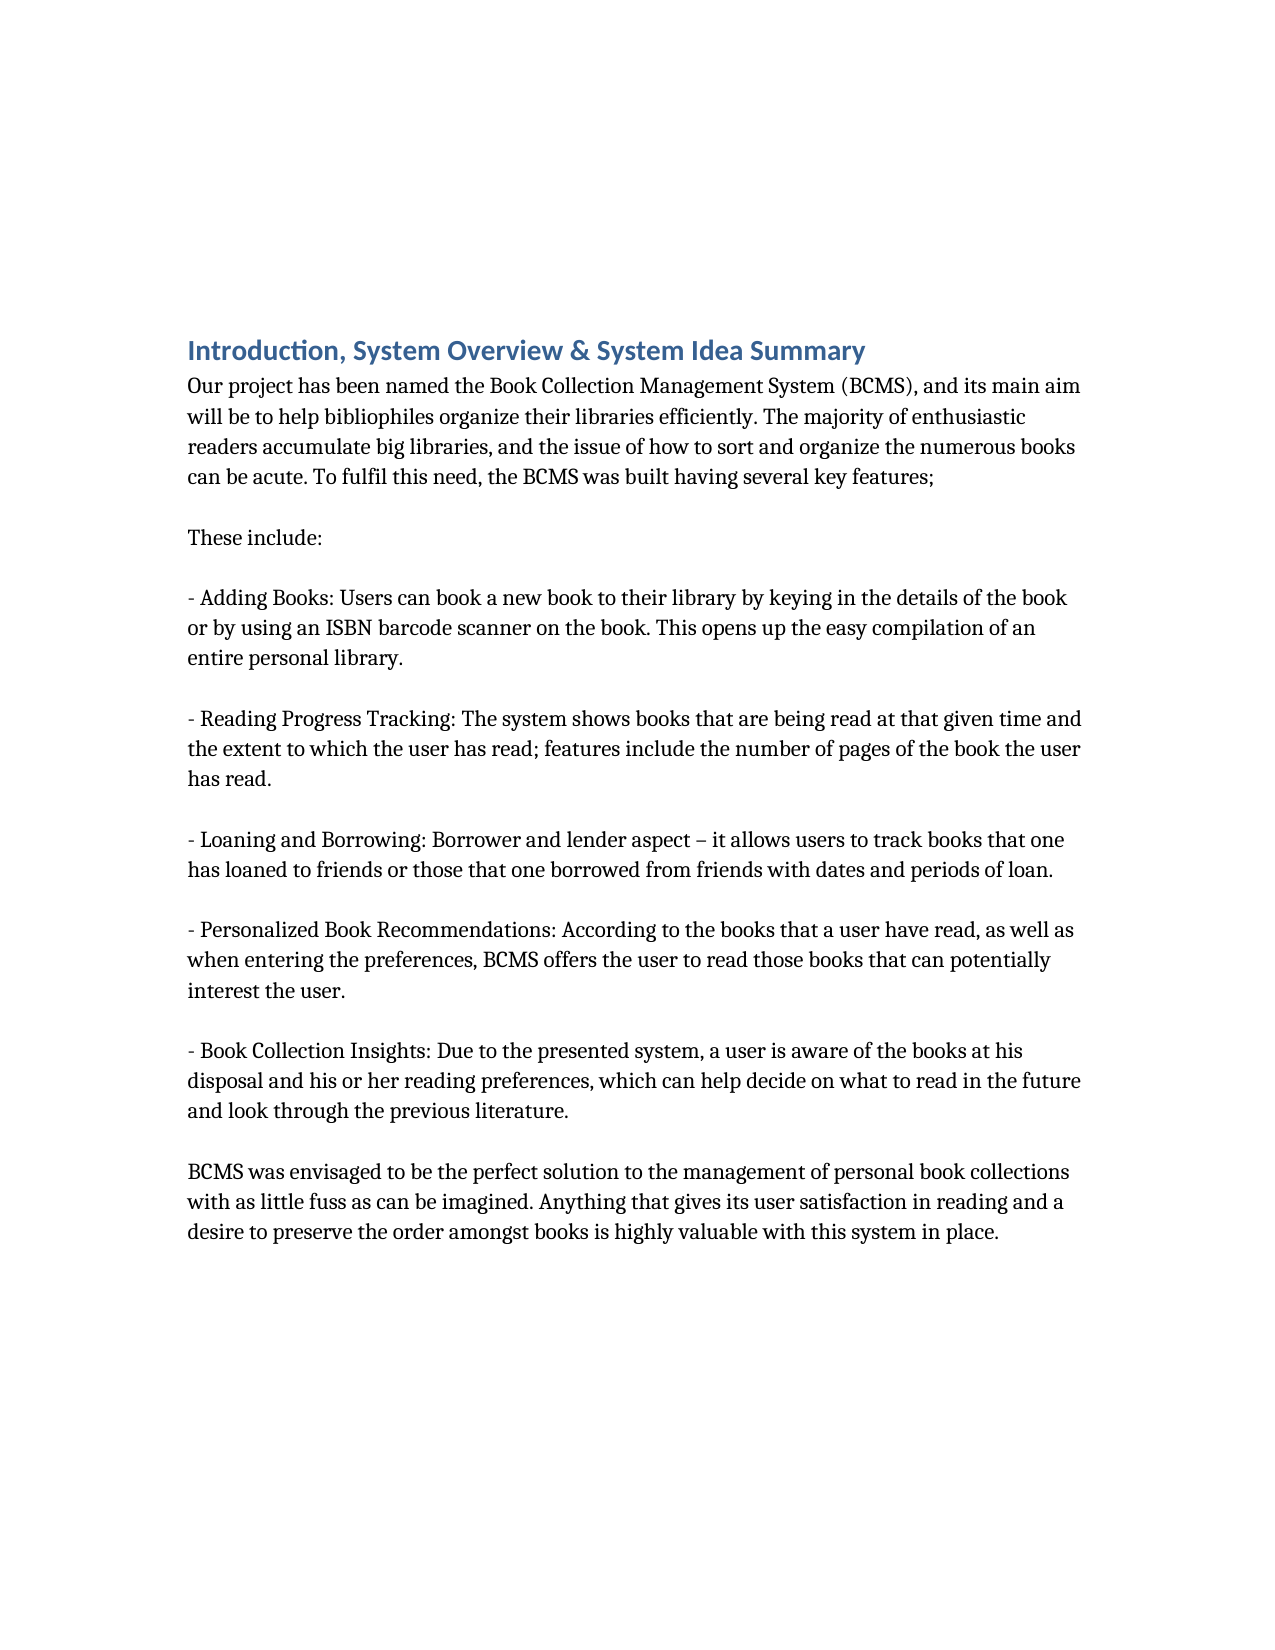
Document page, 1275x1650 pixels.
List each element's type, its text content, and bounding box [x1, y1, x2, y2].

text Our project has been named the Book Collection Management System (BCMS), and its main aim will be to help bibliophiles organize their libraries efficiently. The majority of enthusiastic readers accumulate big libraries, and the issue of how to sort and organize the numerous books can be acute. To fulfil this need, the BCMS was built having several key features; These include: - Adding Books: Users can book a new book to their library by keying in the details of the book or by using an ISBN barcode scanner on the book. This opens up the easy compilation of an entire personal library. - Reading Progress Tracking: The system shows books that are being read at that given time and the extent to which the user has read; features include the number of pages of the book the user has read. - Loaning and Borrowing: Borrower and lender aspect – it allows users to track books that one has loaned to friends or those that one borrowed from friends with dates and periods of loan. - Personalized Book Recommendations: According to the books that a user have read, as well as when entering the preferences, BCMS offers the user to read those books that can potentially interest the user. - Book Collection Insights: Due to the presented system, a user is aware of the books at his disposal and his or her reading preferences, which can help decide on what to read in the future and look through the previous literature. BCMS was envisaged to be the perfect solution to the management of personal book collections with as little fuss as can be imagined. Anything that gives its user satisfaction in reading and a desire to preserve the order amongst books is highly valuable with this system in place. [187, 373, 1087, 1245]
subtitle Introduction, System Overview & System Idea Summary [187, 332, 1087, 368]
